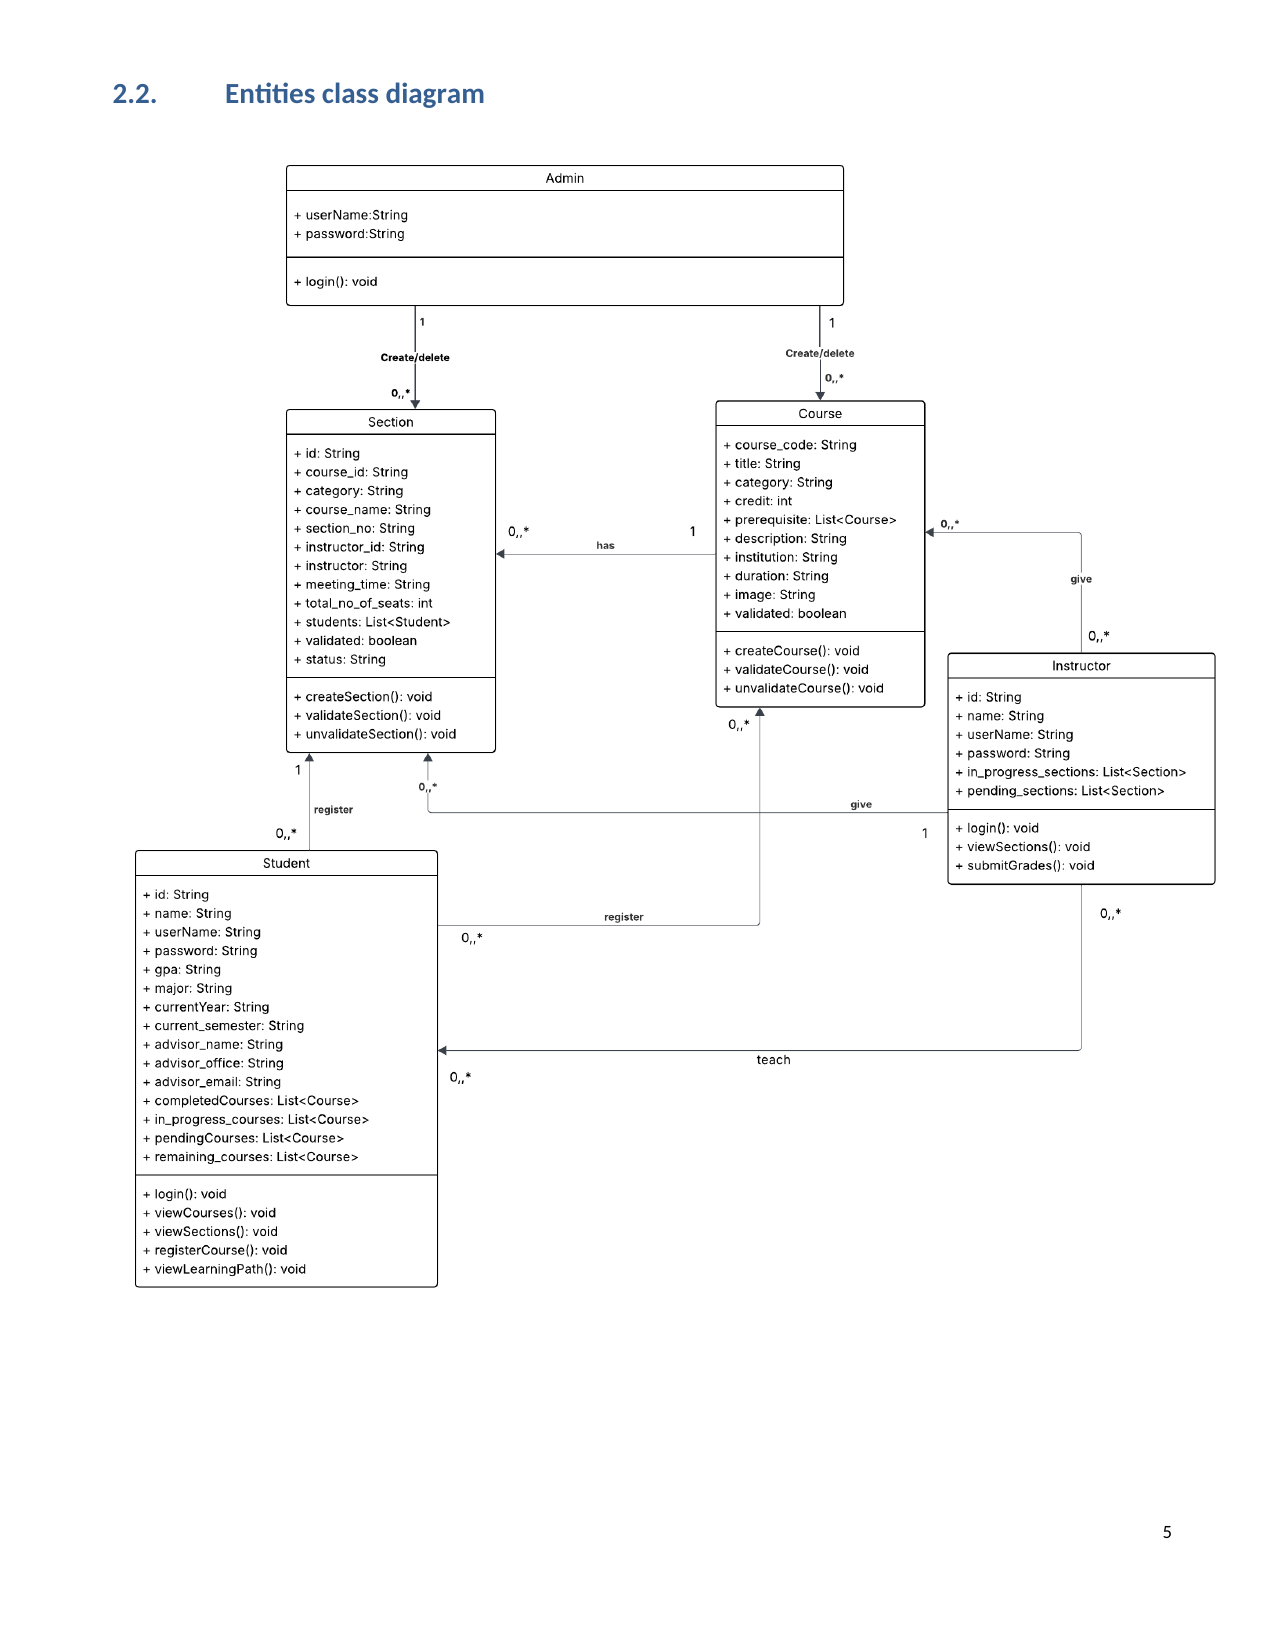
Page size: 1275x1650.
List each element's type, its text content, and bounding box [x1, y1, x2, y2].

subtitle Entities class diagram [112, 75, 1200, 111]
picture [112, 142, 1238, 1310]
